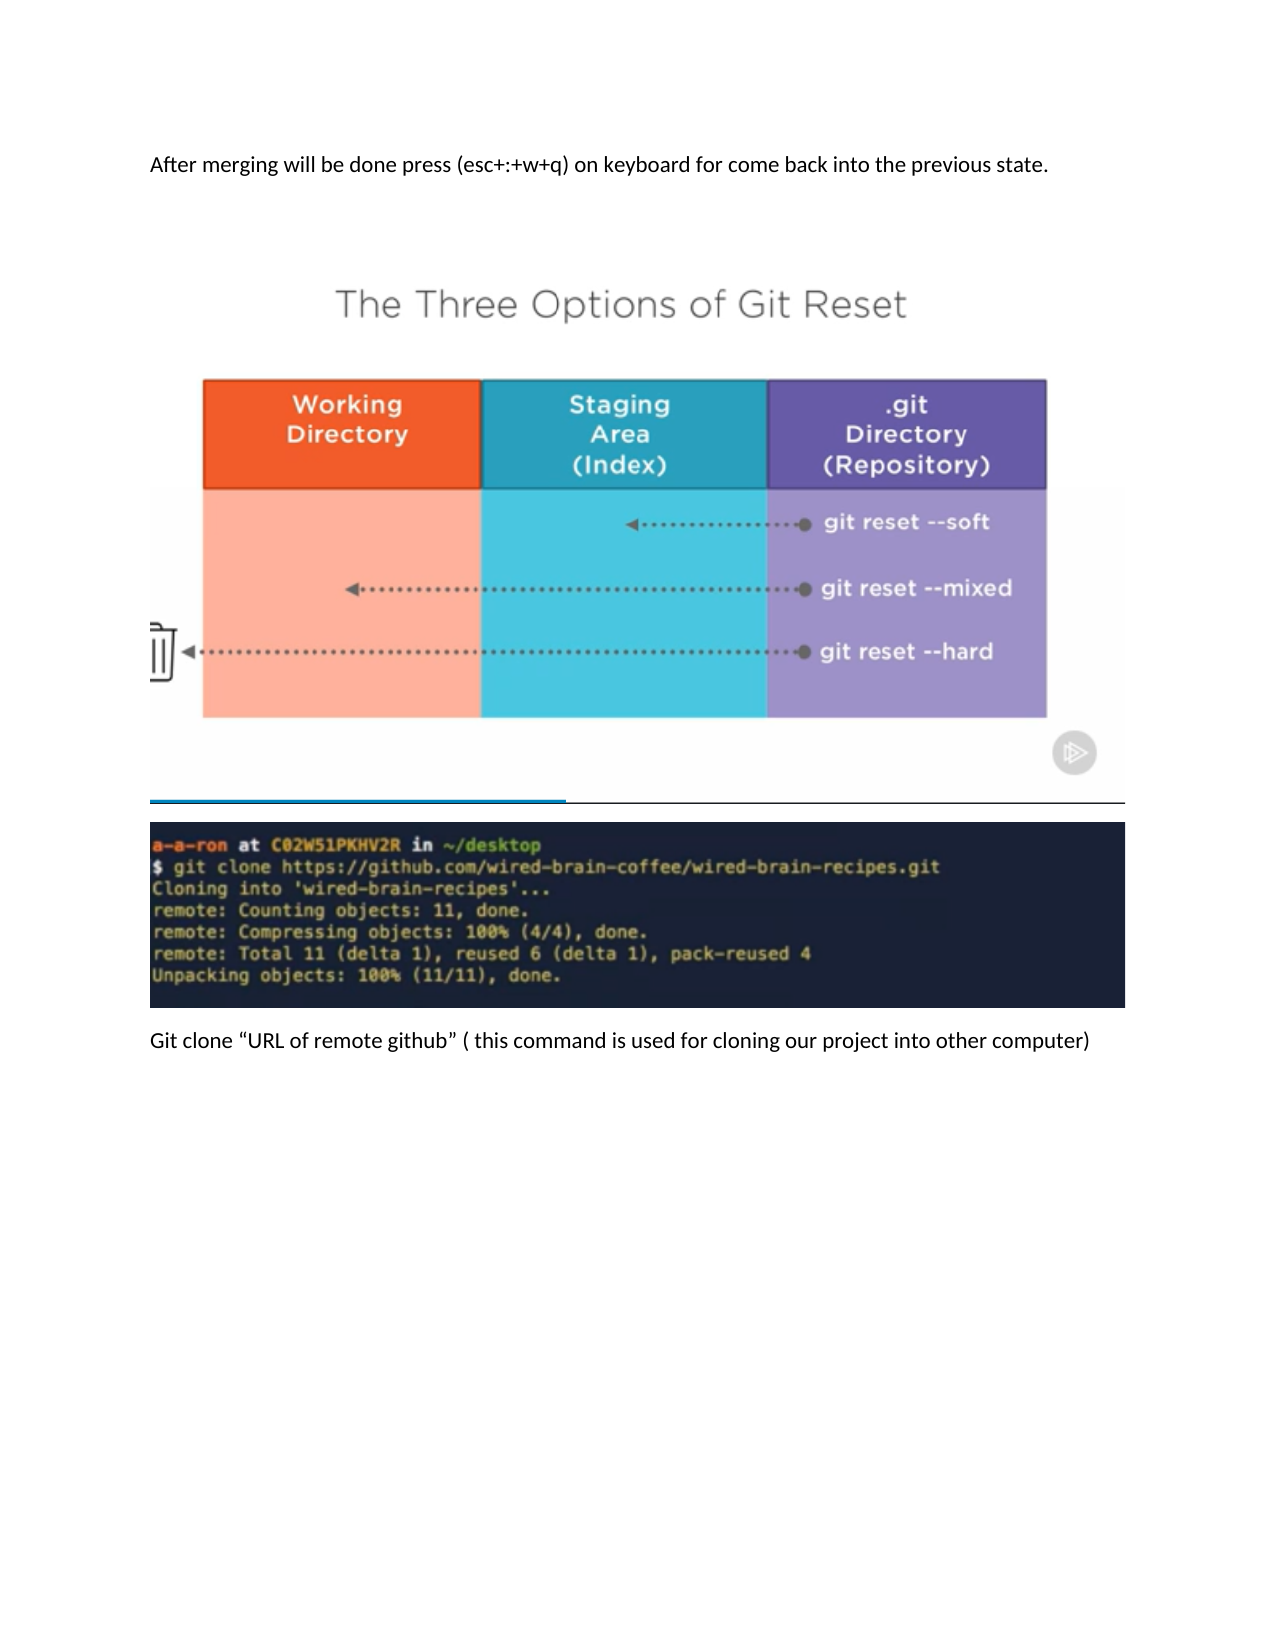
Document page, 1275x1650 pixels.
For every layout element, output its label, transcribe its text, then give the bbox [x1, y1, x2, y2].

picture [150, 822, 1125, 1008]
text Git clone “URL of remote github” ( this command is used for cloning our project into other computer) [150, 1026, 1125, 1054]
picture [150, 243, 1125, 804]
text After merging will be done press (esc+:+w+q) on keyboard for come back into the previous state. [150, 150, 1125, 178]
